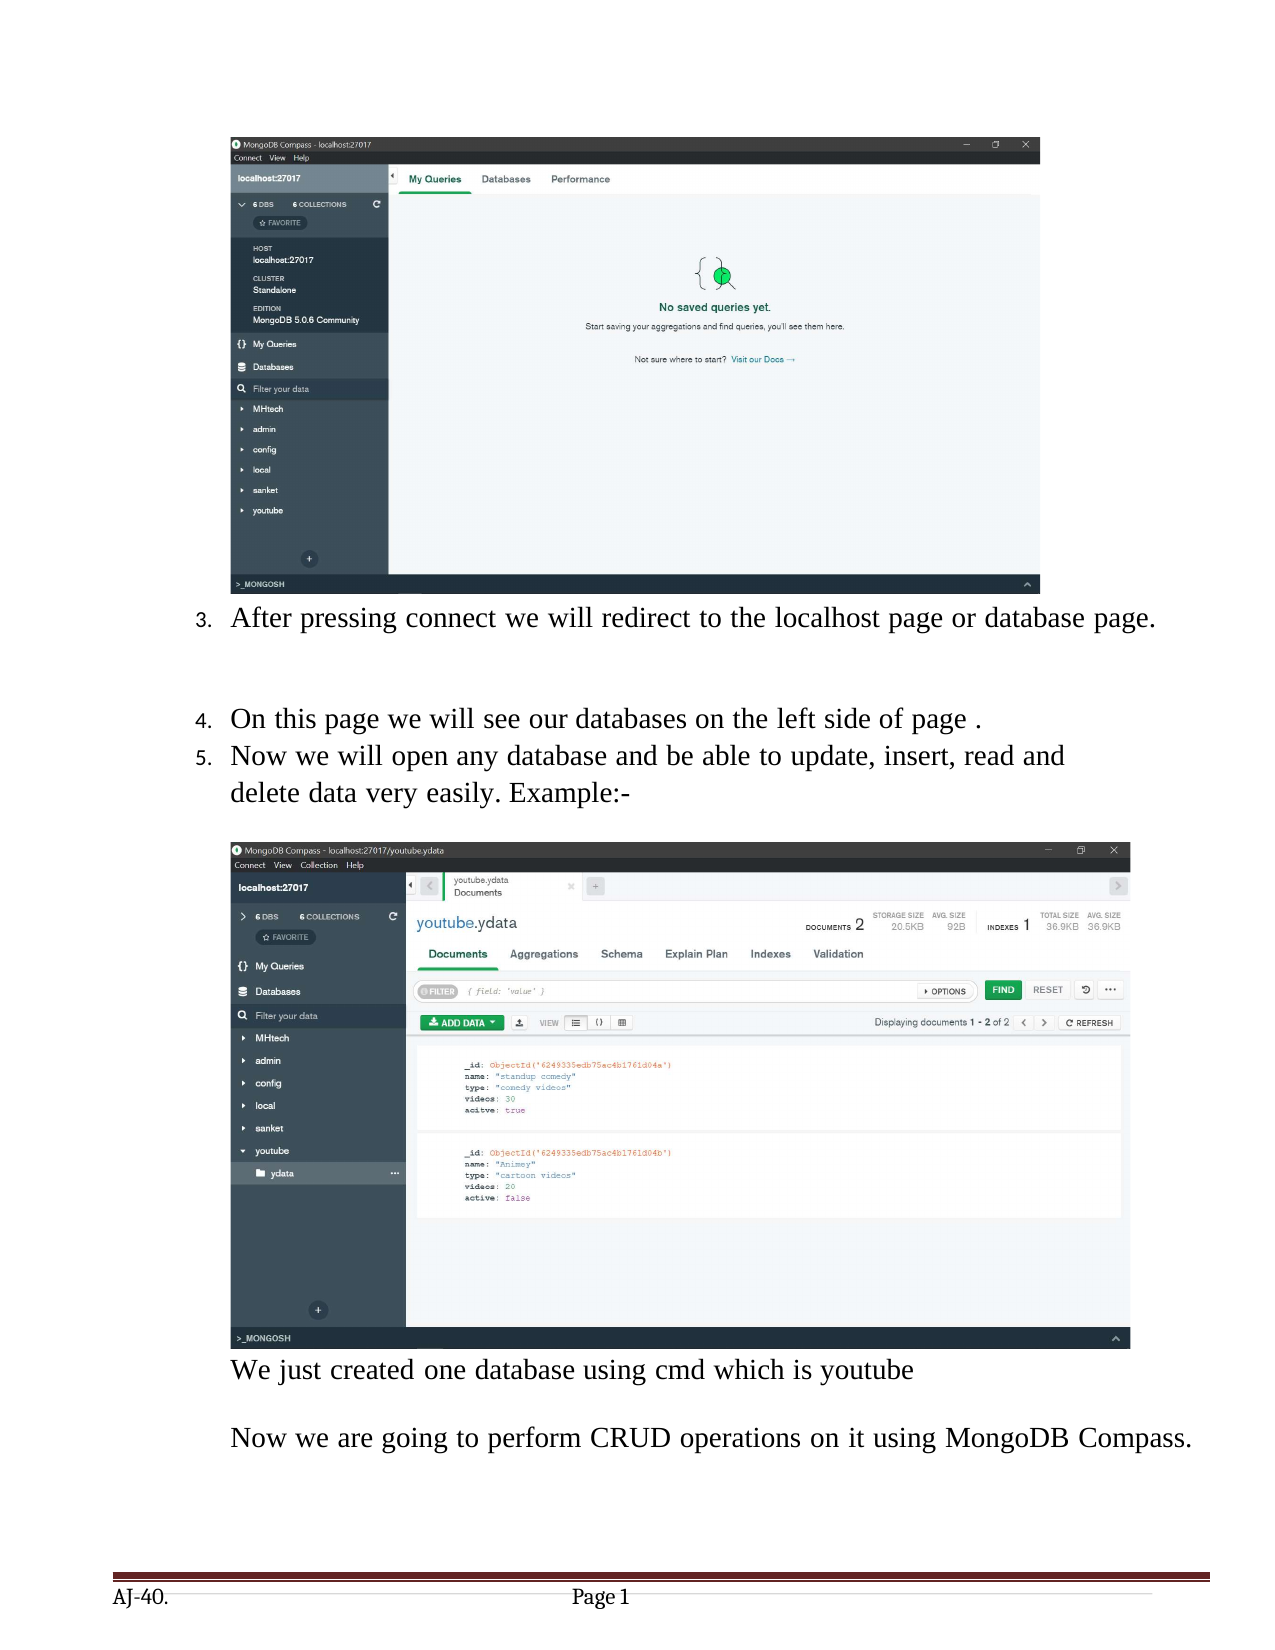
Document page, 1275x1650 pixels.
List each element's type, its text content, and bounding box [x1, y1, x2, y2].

text Now we are going to perform CRUD operations on it using MongoDB Compass. [230, 1421, 1210, 1454]
list On this page we will see our databases on the left side of page . [195, 701, 1210, 735]
list Now we will open any database and be able to update, insert, read and delete data very easily. Example:- [195, 738, 1135, 808]
picture [230, 842, 1131, 1349]
picture [230, 137, 1041, 594]
